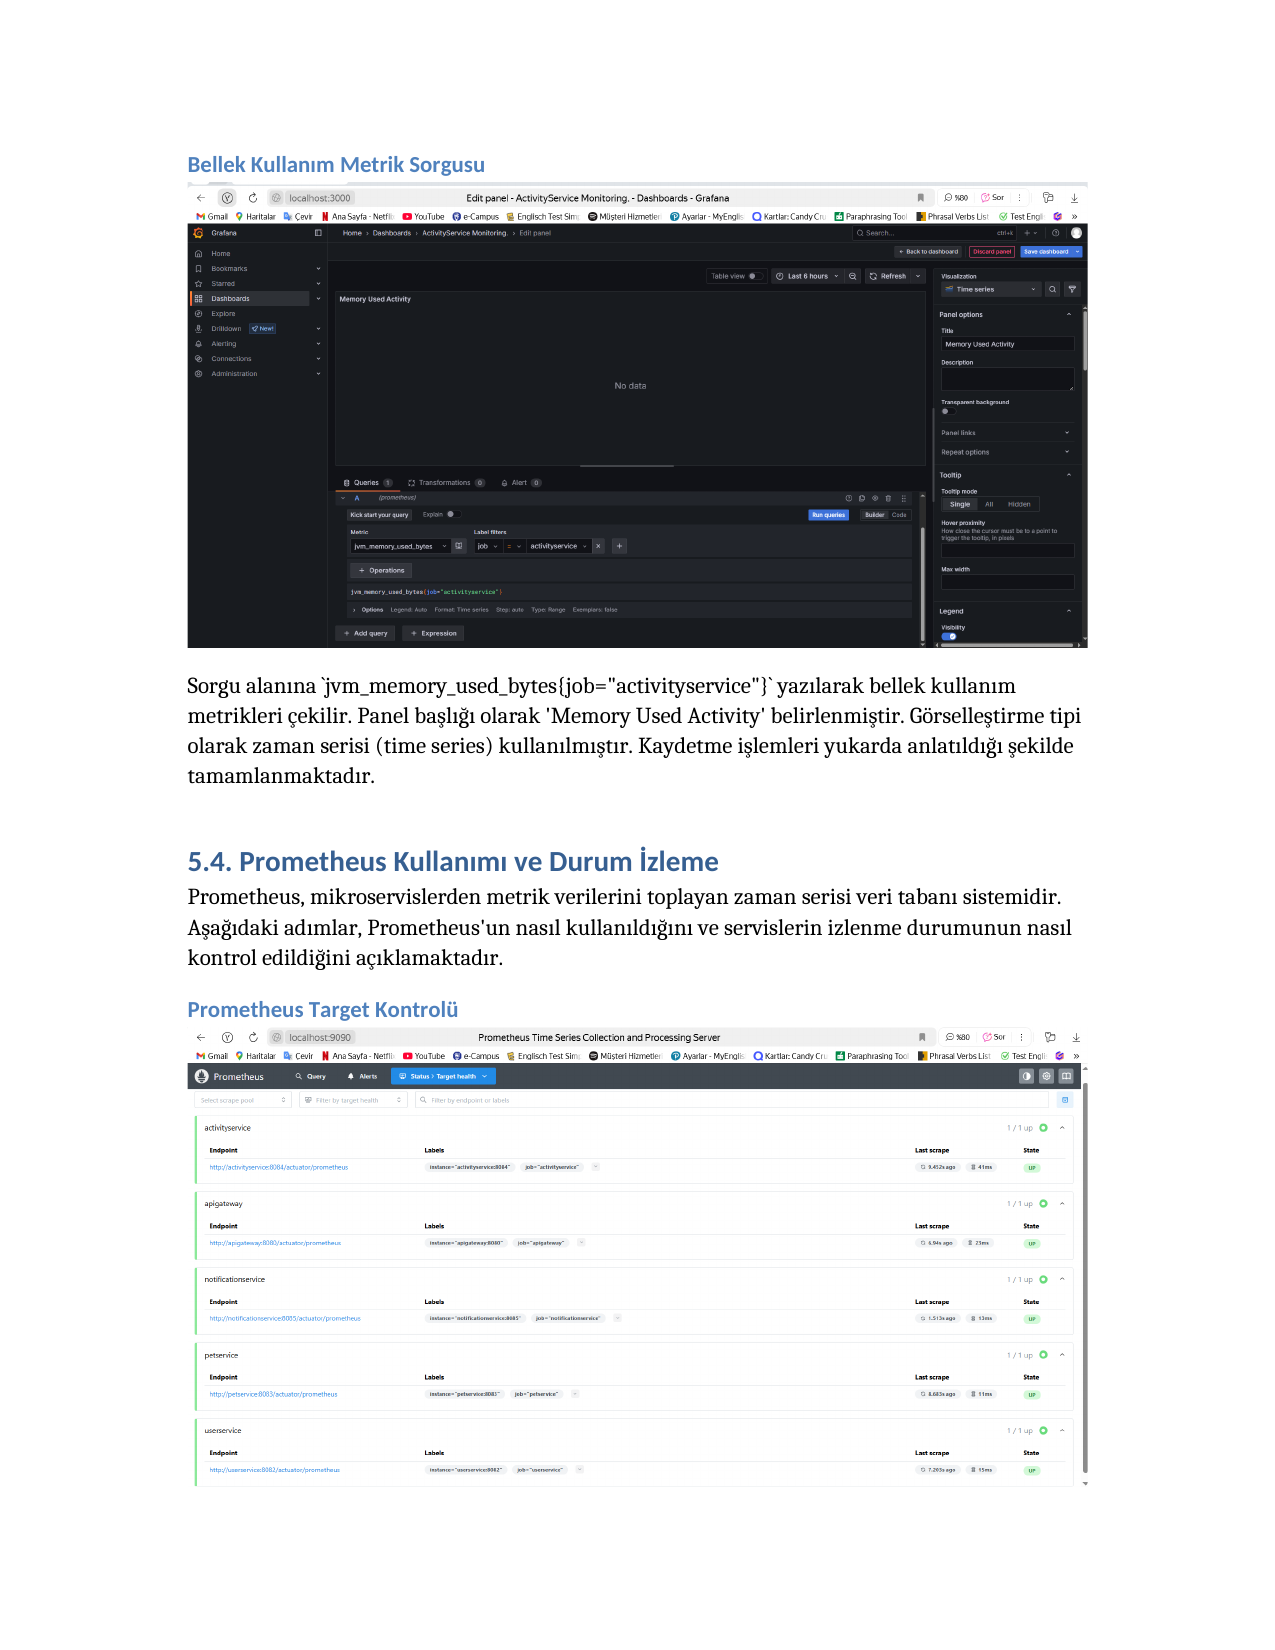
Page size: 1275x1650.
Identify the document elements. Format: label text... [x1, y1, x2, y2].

picture [187, 182, 1088, 648]
subtitle Bellek Kullanım Metrik Sorgusu [187, 150, 1087, 178]
picture [187, 1027, 1088, 1487]
text Sorgu alanına `jvm_memory_used_bytes{job="activityservice"}` yazılarak bellek kullanım metrikleri çekilir. Panel başlığı olarak 'Memory Used Activity' belirlenmiştir. Görselleştirme tipi olarak zaman serisi (time series) kullanılmıştır. Kaydetme işlemleri yukarda anlatıldığı şekilde tamamlanmaktadır. [187, 672, 1087, 789]
subtitle 5.4. Prometheus Kullanımı ve Durum İzleme [187, 843, 1087, 879]
text Prometheus, mikroservislerden metrik verilerini toplayan zaman serisi veri tabanı sistemidir. Aşağıdaki adımlar, Prometheus'un nasıl kullanıldığını ve servislerin izlenme durumunun nasıl kontrol edildiğini açıklamaktadır. [187, 884, 1087, 971]
subtitle Prometheus Target Kontrolü [187, 996, 1087, 1024]
